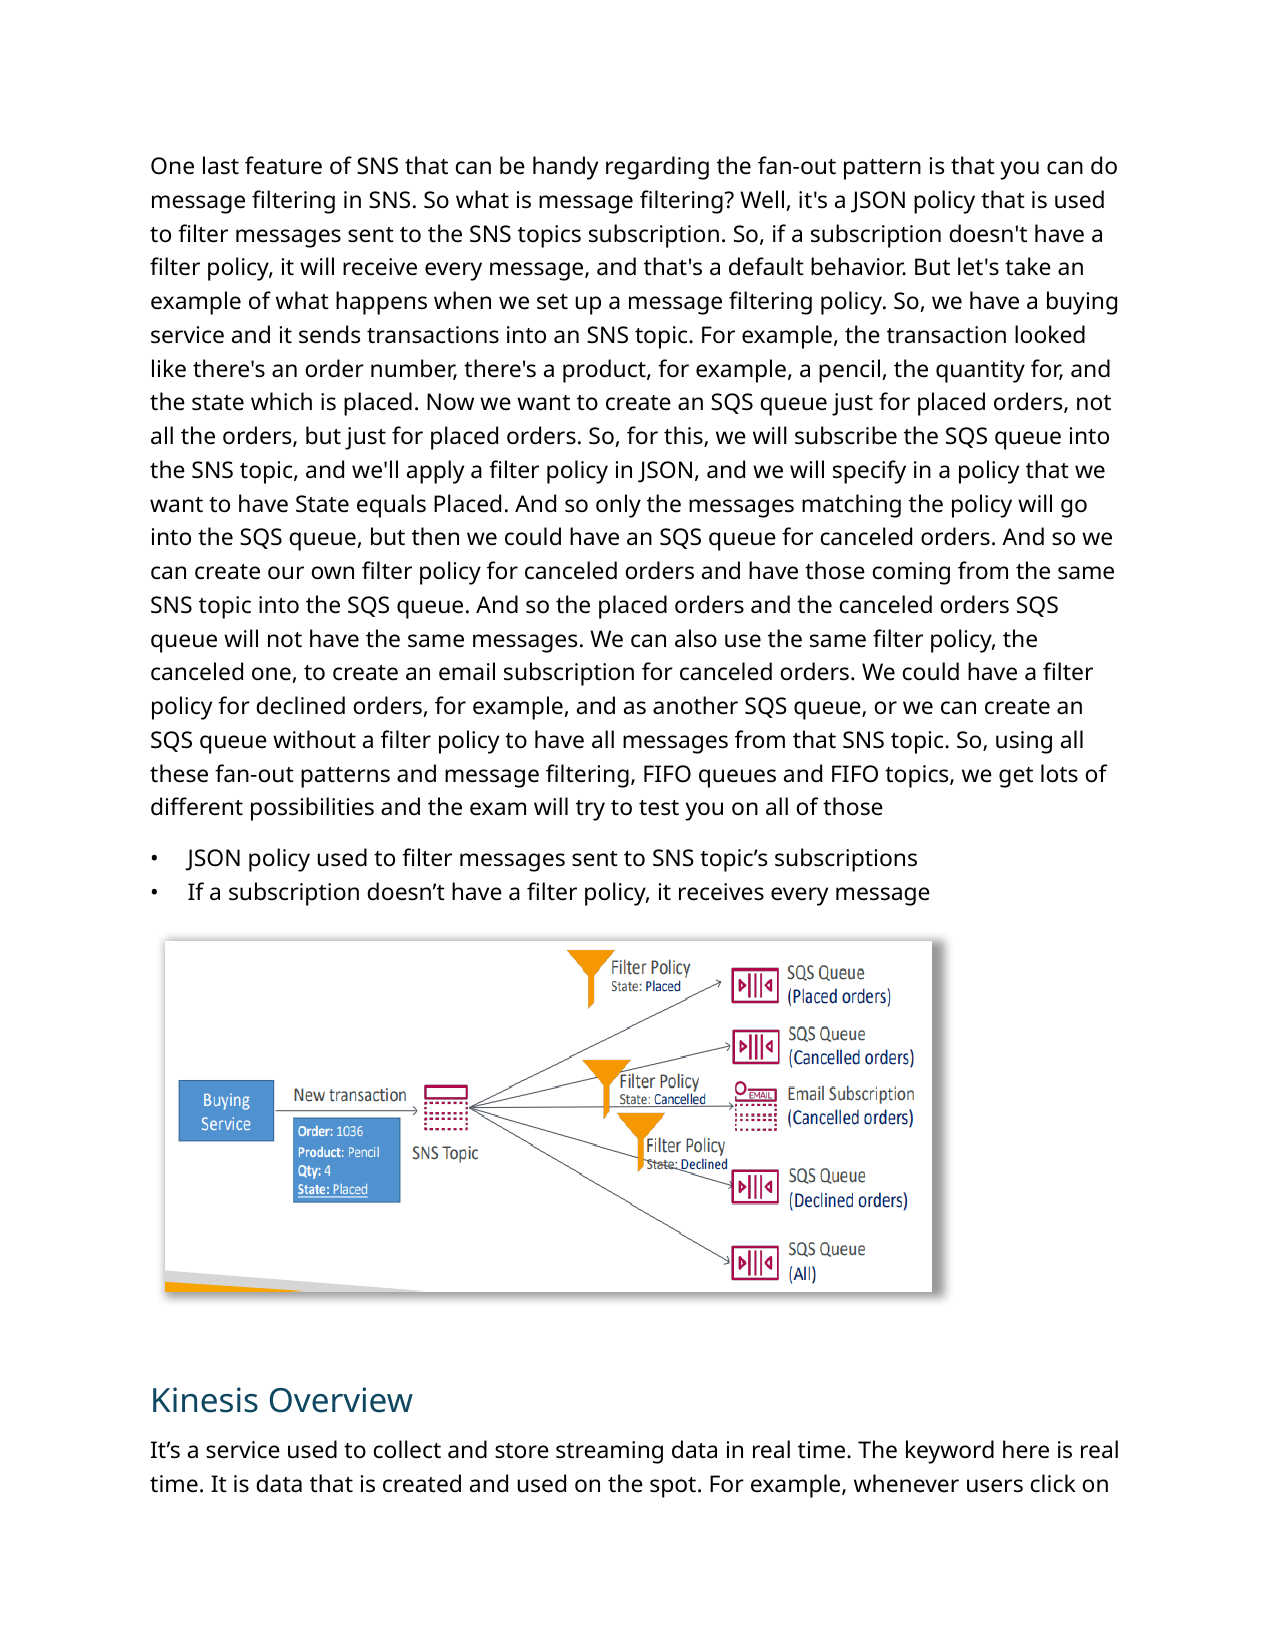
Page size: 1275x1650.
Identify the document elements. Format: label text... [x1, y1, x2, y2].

picture [165, 941, 932, 1292]
list If a subscription doesn’t have a filter policy, it receives every message [150, 875, 1125, 907]
subtitle Kinesis Overview [150, 1377, 1125, 1422]
text One last feature of SNS that can be handy regarding the fan-out pattern is that you can do message filtering in SNS. So what is message filtering? Well, it's a JSON policy that is used to filter messages sent to the SNS topics subscription. So, if a subscription doesn't have a filter policy, it will receive every message, and that's a default behavior. But let's take an example of what happens when we set up a message filtering policy. So, we have a buying service and it sends transactions into an SNS topic. For example, the transaction looked like there's an order number, there's a product, for example, a pencil, the quantity for, and the state which is placed. Now we want to create an SQS queue just for placed orders, not all the orders, but just for placed orders. So, for this, we will subscribe the SQS queue into the SNS topic, and we'll apply a filter policy in JSON, and we will specify in a policy that we want to have State equals Placed. And so only the messages matching the policy will go into the SQS queue, but then we could have an SQS queue for canceled orders. And so we can create our own filter policy for canceled orders and have those coming from the same SNS topic into the SQS queue. And so the placed orders and the canceled orders SQS queue will not have the same messages. We can also use the same filter policy, the canceled one, to create an email subscription for canceled orders. We could have a filter policy for declined orders, for example, and as another SQS queue, or we can create an SQS queue without a filter policy to have all messages from that SNS topic. So, using all these fan-out patterns and message filtering, FIFO queues and FIFO topics, we get lots of different possibilities and the exam will try to test you on all of those [150, 150, 1125, 822]
list JSON policy used to filter messages sent to SNS topic’s subscriptions [150, 842, 1125, 873]
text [150, 1434, 1125, 1499]
